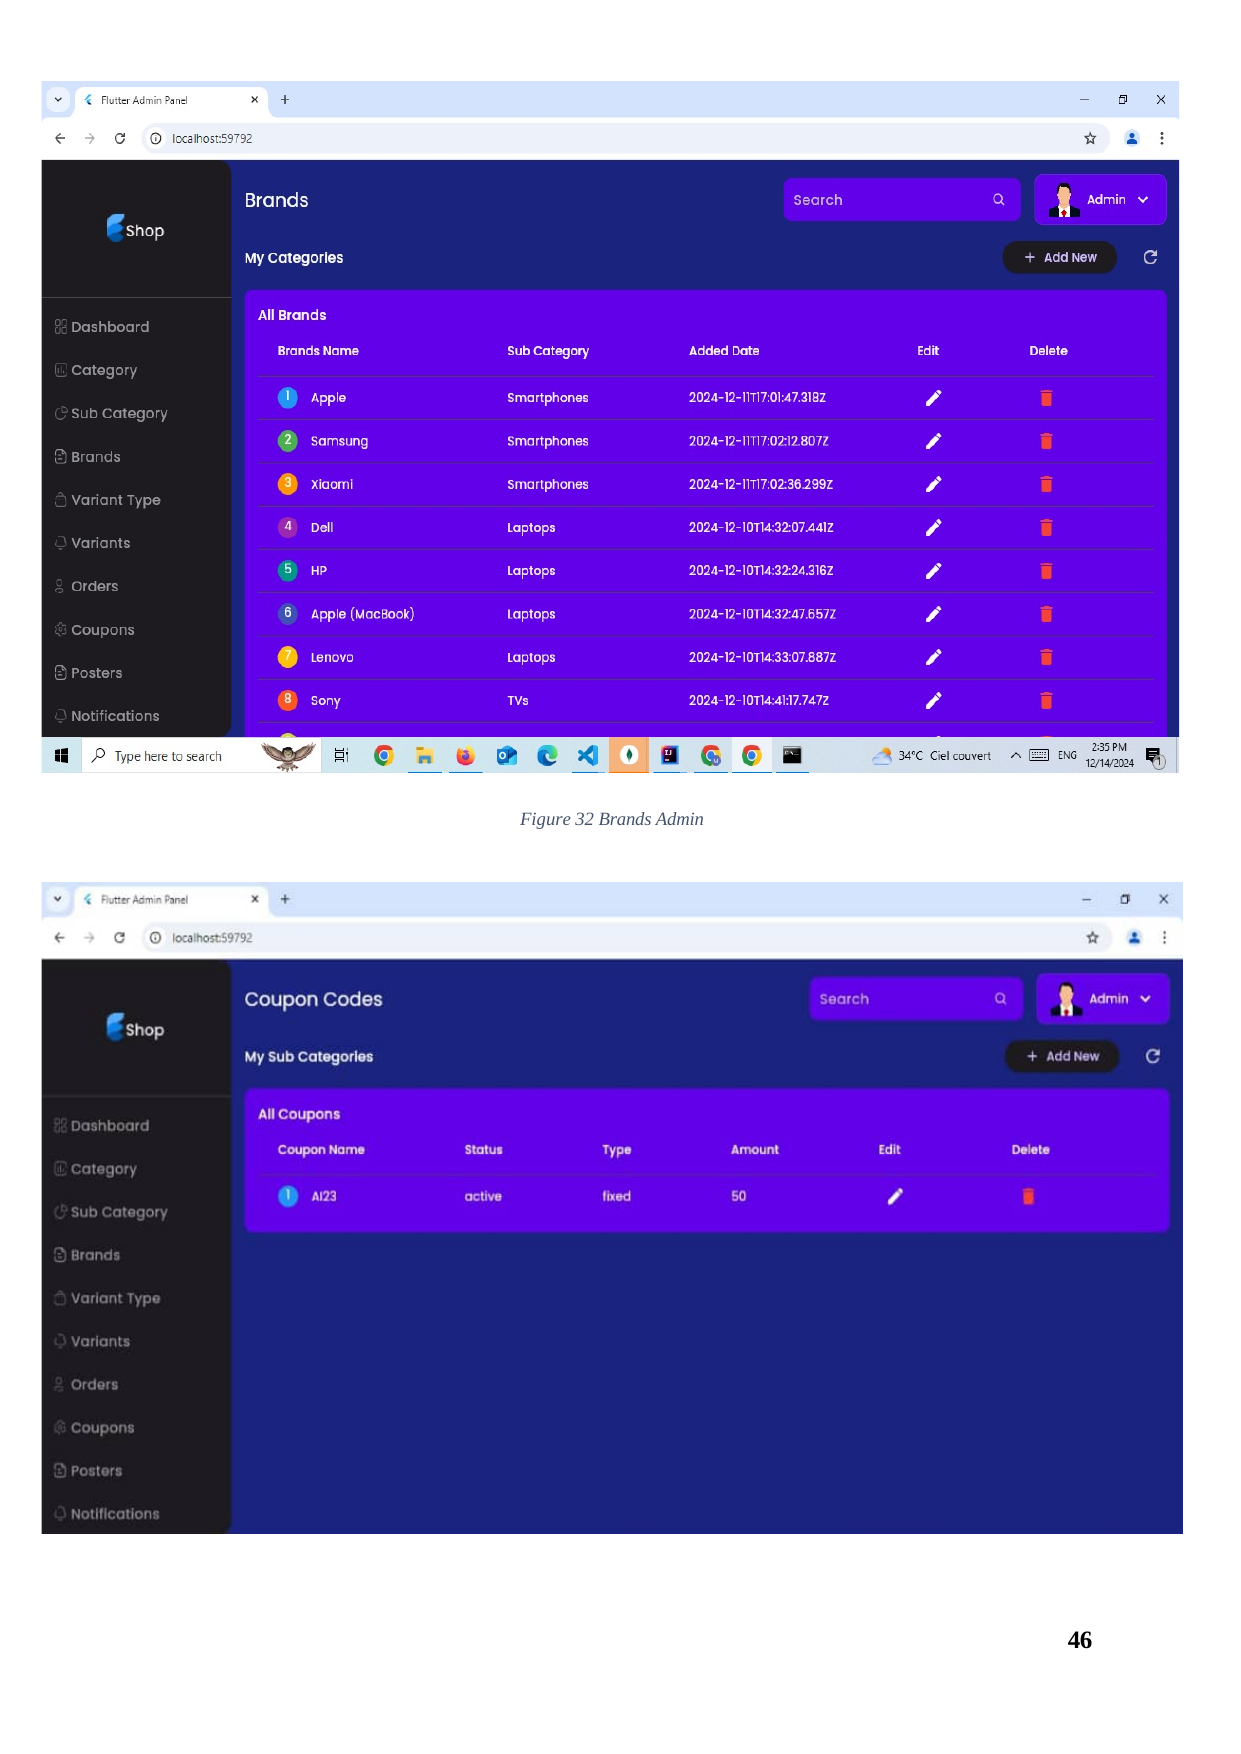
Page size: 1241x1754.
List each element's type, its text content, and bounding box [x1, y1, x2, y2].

picture [41, 882, 1183, 1534]
picture [41, 81, 1180, 773]
text Figure 32 Brands Admin [4, 808, 1234, 829]
